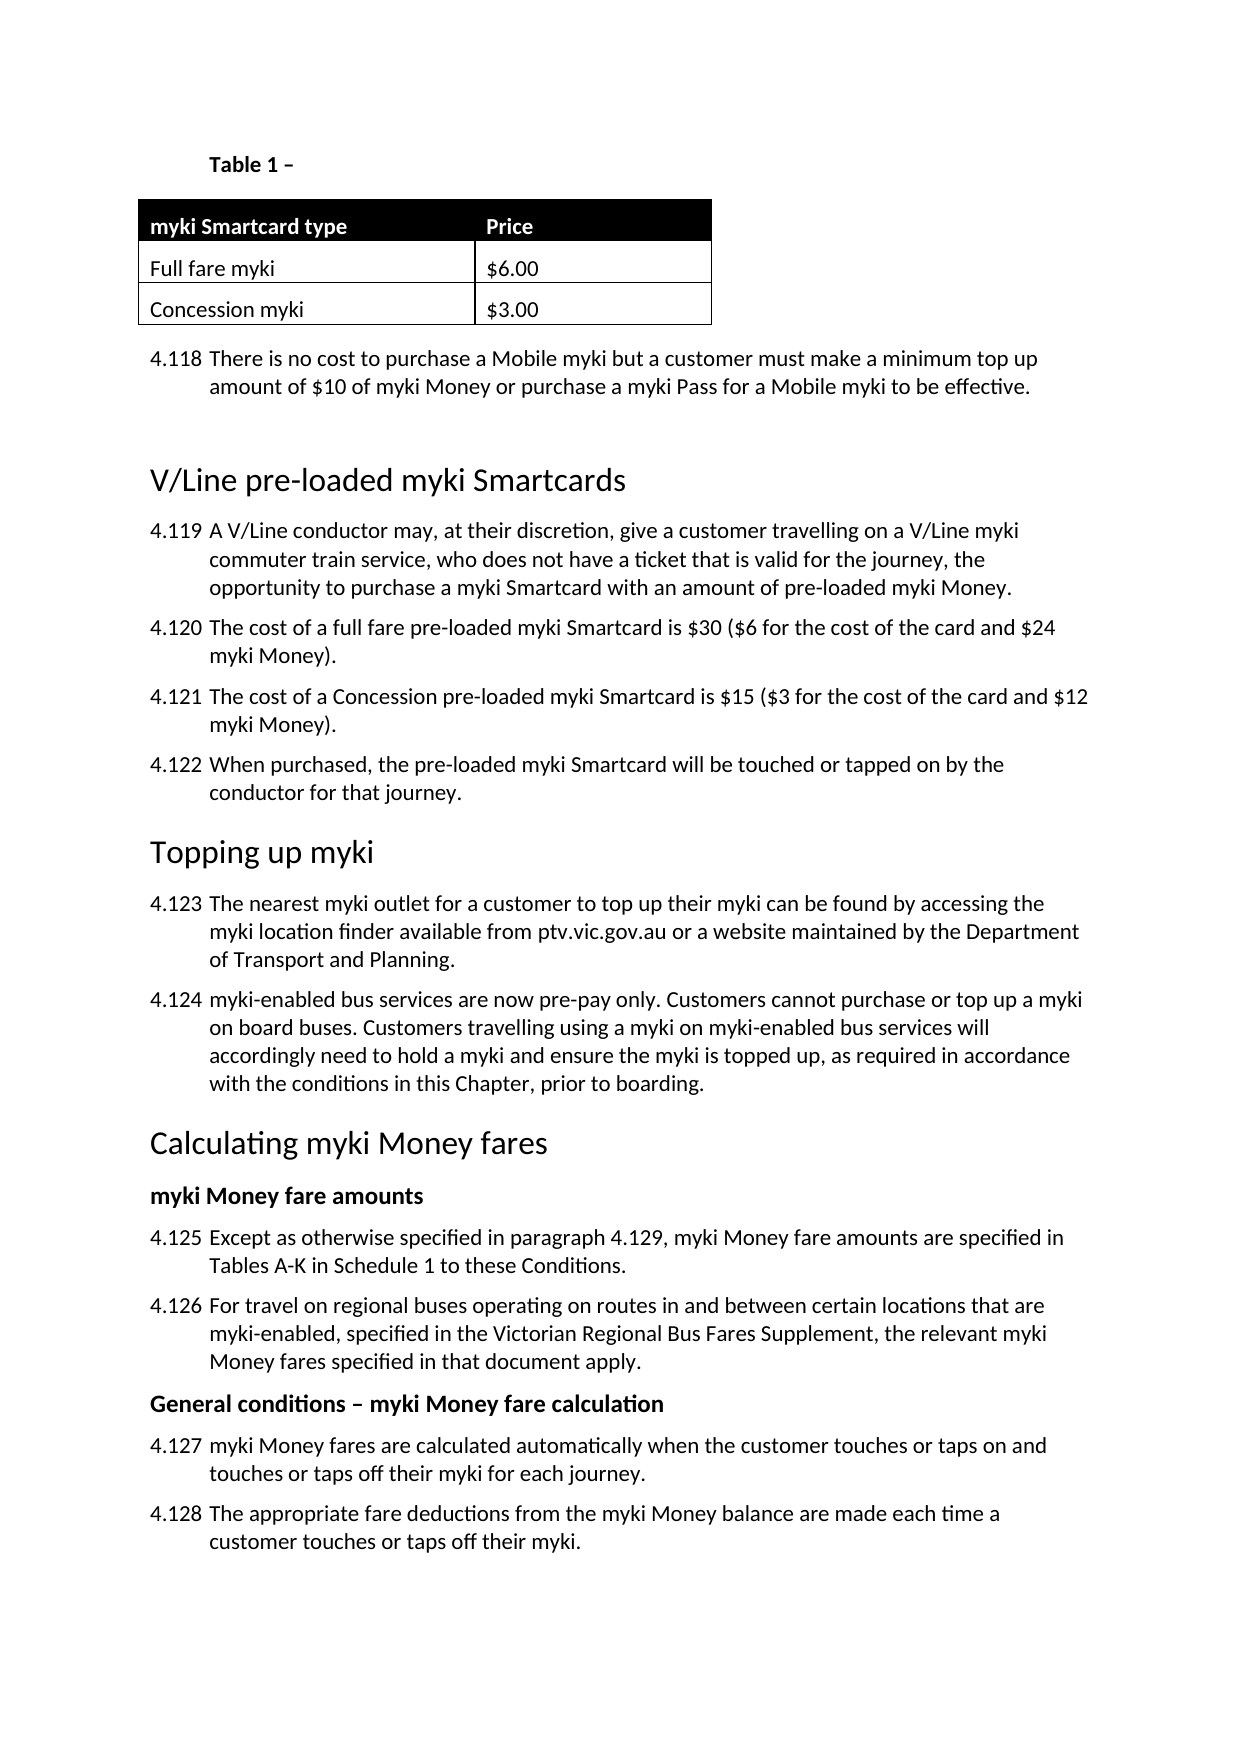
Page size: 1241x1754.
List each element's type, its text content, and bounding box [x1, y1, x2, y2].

table_header Price [476, 200, 711, 240]
list myki-enabled bus services are now pre-pay only. Customers cannot purchase or top up a myki on board buses. Customers travelling using a myki on myki-enabled bus services will accordingly need to hold a myki and ensure the myki is topped up, as required in accordance with the conditions in this Chapter, prior to boarding. [150, 985, 1090, 1097]
list The cost of a full fare pre-loaded myki Smartcard is $30 ($6 for the cost of the card and $24 myki Money). [150, 613, 1090, 669]
list A V/Line conductor may, at their discretion, give a customer travelling on a V/Line myki commuter train service, who does not have a ticket that is valid for the journey, the opportunity to purchase a myki Smartcard with an amount of pre-loaded myki Money. [150, 517, 1090, 601]
table_header myki Smartcard type [139, 200, 474, 240]
table_cell Full fare myki [139, 241, 474, 282]
list The cost of a Concession pre-loaded myki Smartcard is $15 ($3 for the cost of the card and $12 myki Money). [150, 682, 1090, 738]
table_cell Concession myki [139, 283, 474, 323]
subtitle Topping up myki [150, 831, 1090, 872]
list For travel on regional buses operating on routes in and between certain locations that are myki-enabled, specified in the Victorian Regional Bus Fares Supplement, the relevant myki Money fares specified in that document apply. [150, 1291, 1090, 1375]
subtitle General conditions – myki Money fare calculation [150, 1388, 1090, 1418]
subtitle V/Line pre-loaded myki Smartcards [150, 459, 1090, 500]
list When purchased, the pre-loaded myki Smartcard will be touched or tapped on by the conductor for that journey. [150, 750, 1090, 806]
table_cell $3.00 [476, 283, 711, 323]
subtitle Calculating myki Money fares [150, 1122, 1090, 1163]
subtitle myki Money fare amounts [150, 1180, 1090, 1210]
list There is no cost to purchase a Mobile myki but a customer must make a minimum top up amount of $10 of myki Money or purchase a myki Pass for a Mobile myki to be effective. [150, 344, 1090, 400]
list The appropriate fare deductions from the myki Money balance are made each time a customer touches or taps off their myki. [150, 1499, 1090, 1556]
list Except as otherwise specified in paragraph 4.129, myki Money fare amounts are specified in Tables A-K in Schedule 1 to these Conditions. [150, 1223, 1090, 1279]
table_cell $6.00 [476, 241, 711, 282]
list myki Money fares are calculated automatically when the customer touches or taps on and touches or taps off their myki for each journey. [150, 1431, 1090, 1487]
list The nearest myki outlet for a customer to top up their myki can be found by accessing the myki location finder available from ptv.vic.gov.au or a website maintained by the Department of Transport and Planning. [150, 889, 1090, 973]
